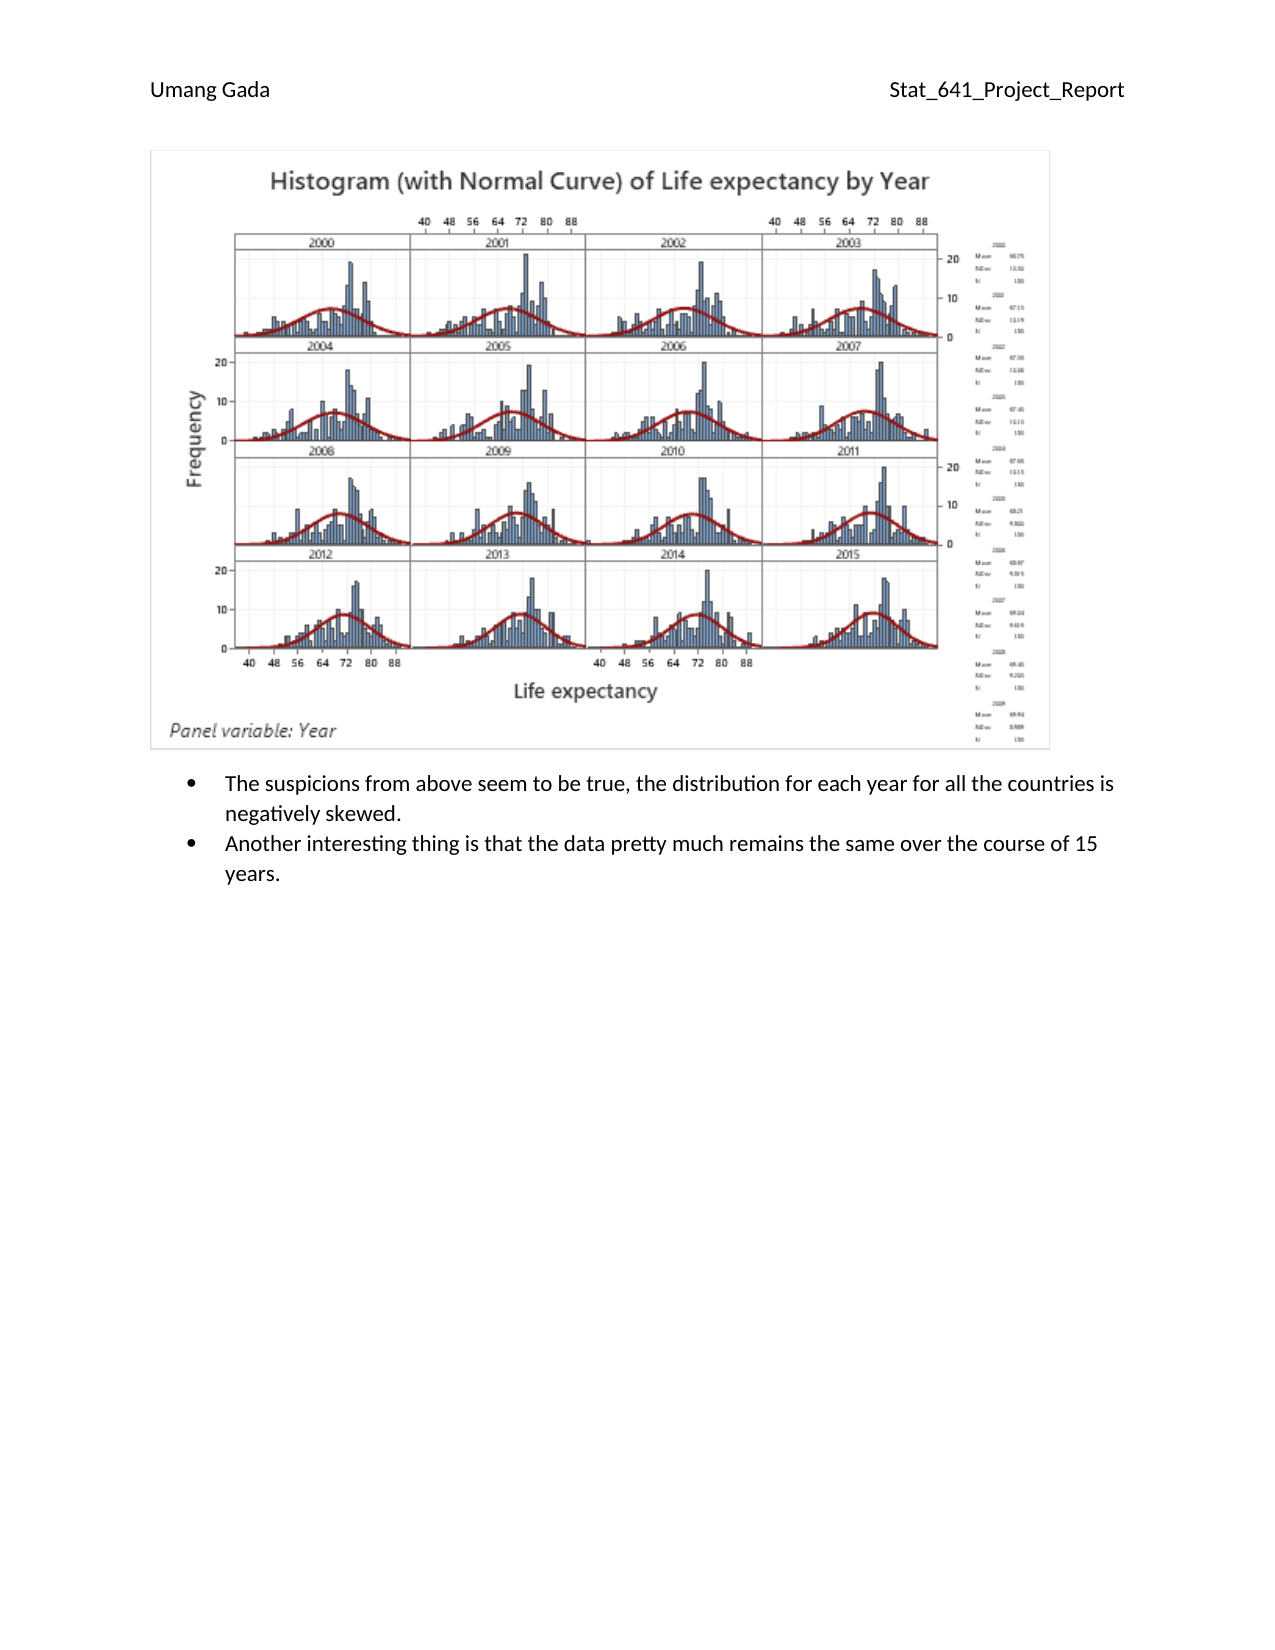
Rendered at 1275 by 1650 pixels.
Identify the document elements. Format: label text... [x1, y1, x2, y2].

list The suspicions from above seem to be true, the distribution for each year for all the countries is negatively skewed. [187, 769, 1125, 827]
picture [150, 150, 1050, 750]
list Another interesting thing is that the data pretty much remains the same over the course of 15 years. [187, 829, 1125, 887]
